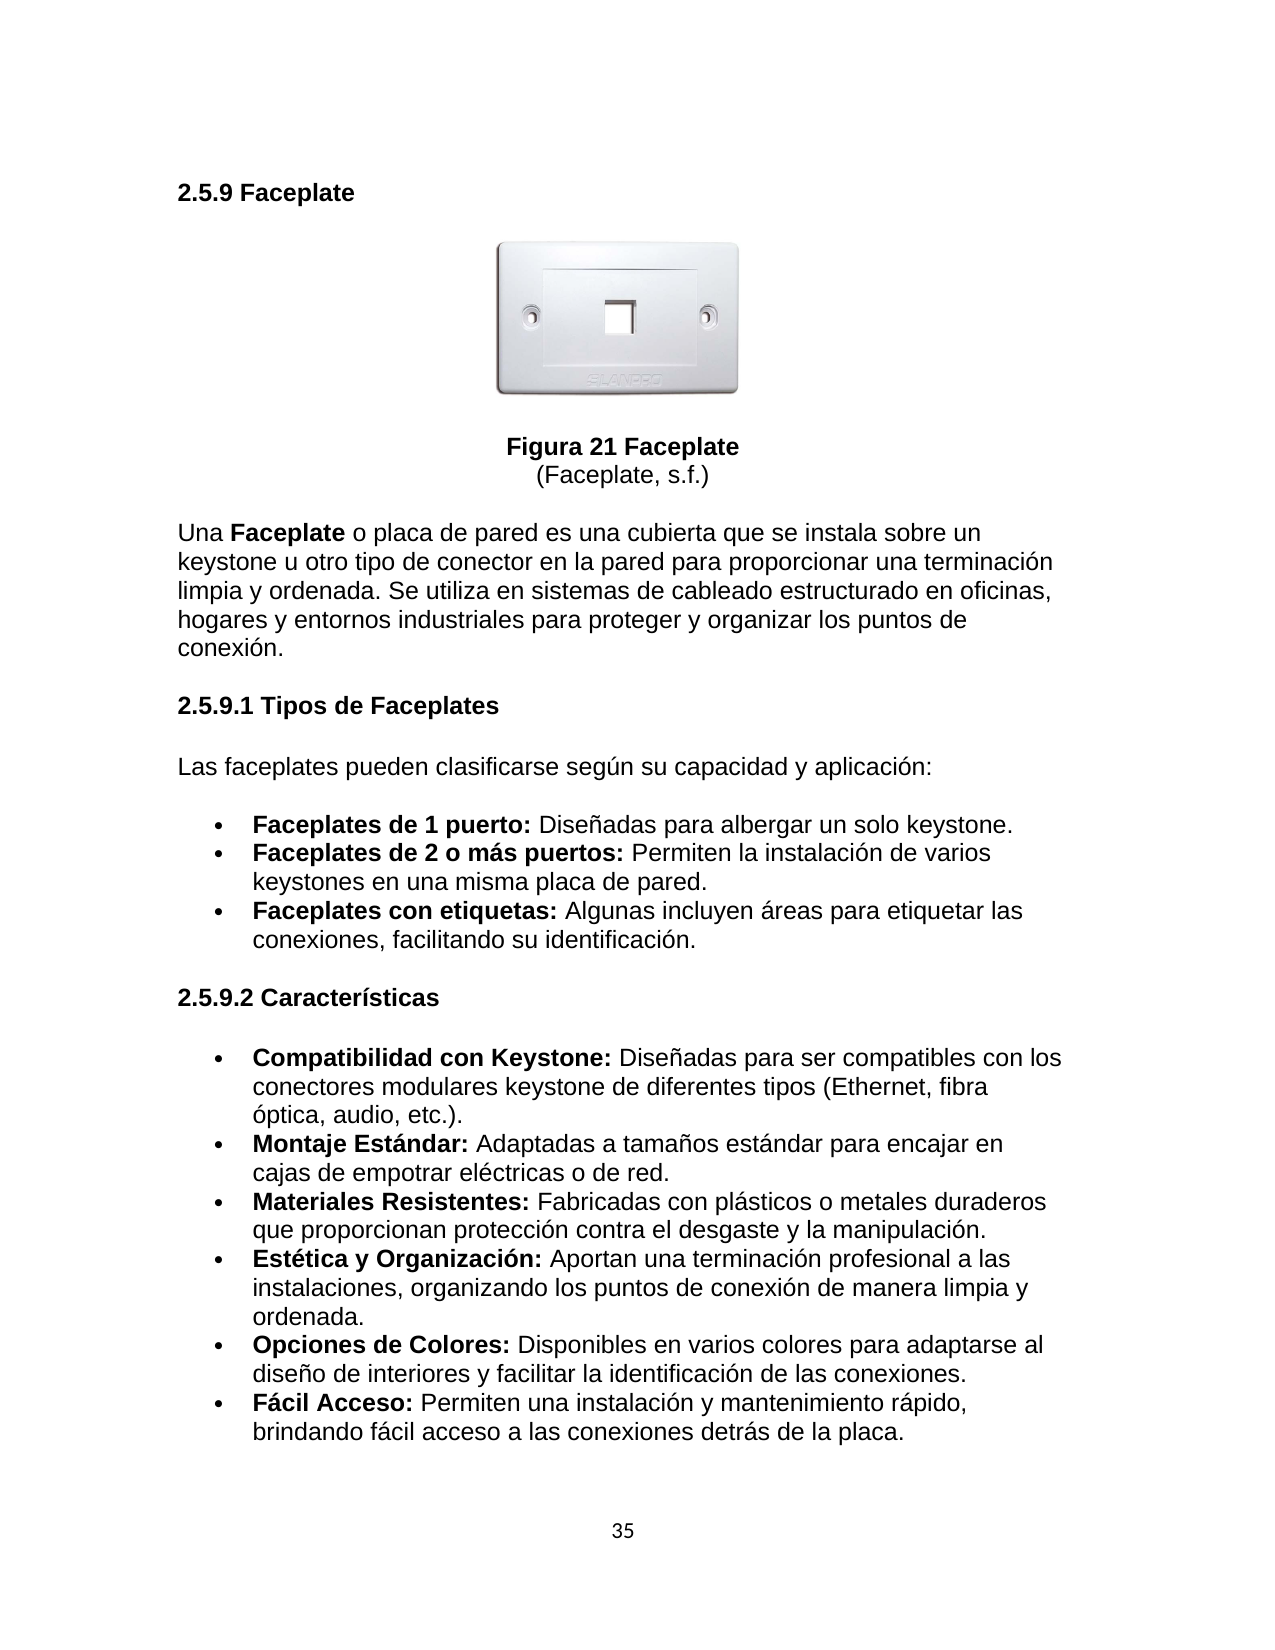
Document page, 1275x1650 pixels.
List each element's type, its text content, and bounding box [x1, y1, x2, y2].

list Compatibilidad con Keystone: Diseñadas para ser compatibles con los conectores modulares keystone de diferentes tipos (Ethernet, fibra óptica, audio, etc.). [215, 1043, 1068, 1129]
text Figura 21 Faceplate (Faceplate, s.f.) [177, 432, 1068, 489]
list Estética y Organización: Aportan una terminación profesional a las instalaciones, organizando los puntos de conexión de manera limpia y ordenada. [215, 1244, 1068, 1330]
subtitle 2.5.9.2 Características [177, 982, 1068, 1011]
subtitle 2.5.9.1 Tipos de Faceplates [177, 691, 1068, 720]
list Montaje Estándar: Adaptadas a tamaños estándar para encajar en cajas de empotrar eléctricas o de red. [215, 1129, 1068, 1187]
list Fácil Acceso: Permiten una instalación y mantenimiento rápido, brindando fácil acceso a las conexiones detrás de la placa. [215, 1388, 1068, 1445]
list Materiales Resistentes: Fabricadas con plásticos o metales duraderos que proporcionan protección contra el desgaste y la manipulación. [215, 1187, 1068, 1244]
list Faceplates con etiquetas: Algunas incluyen áreas para etiquetar las conexiones, facilitando su identificación. [215, 896, 1068, 953]
text Las faceplates pueden clasificarse según su capacidad y aplicación: [177, 752, 1068, 780]
text Una Faceplate o placa de pared es una cubierta que se instala sobre un keystone u otro tipo de conector en la pared para proporcionar una terminación limpia y ordenada. Se utiliza en sistemas de cableado estructurado en oficinas, hogares y entornos industriales para proteger y organizar los puntos de conexión. [177, 518, 1068, 662]
list Faceplates de 1 puerto: Diseñadas para albergar un solo keystone. [215, 809, 1068, 838]
subtitle 2.5.9 Faceplate [177, 178, 1068, 207]
list Faceplates de 2 o más puertos: Permiten la instalación de varios keystones en una misma placa de pared. [215, 838, 1068, 896]
picture [494, 238, 751, 403]
list Opciones de Colores: Disponibles en varios colores para adaptarse al diseño de interiores y facilitar la identificación de las conexiones. [215, 1330, 1068, 1388]
